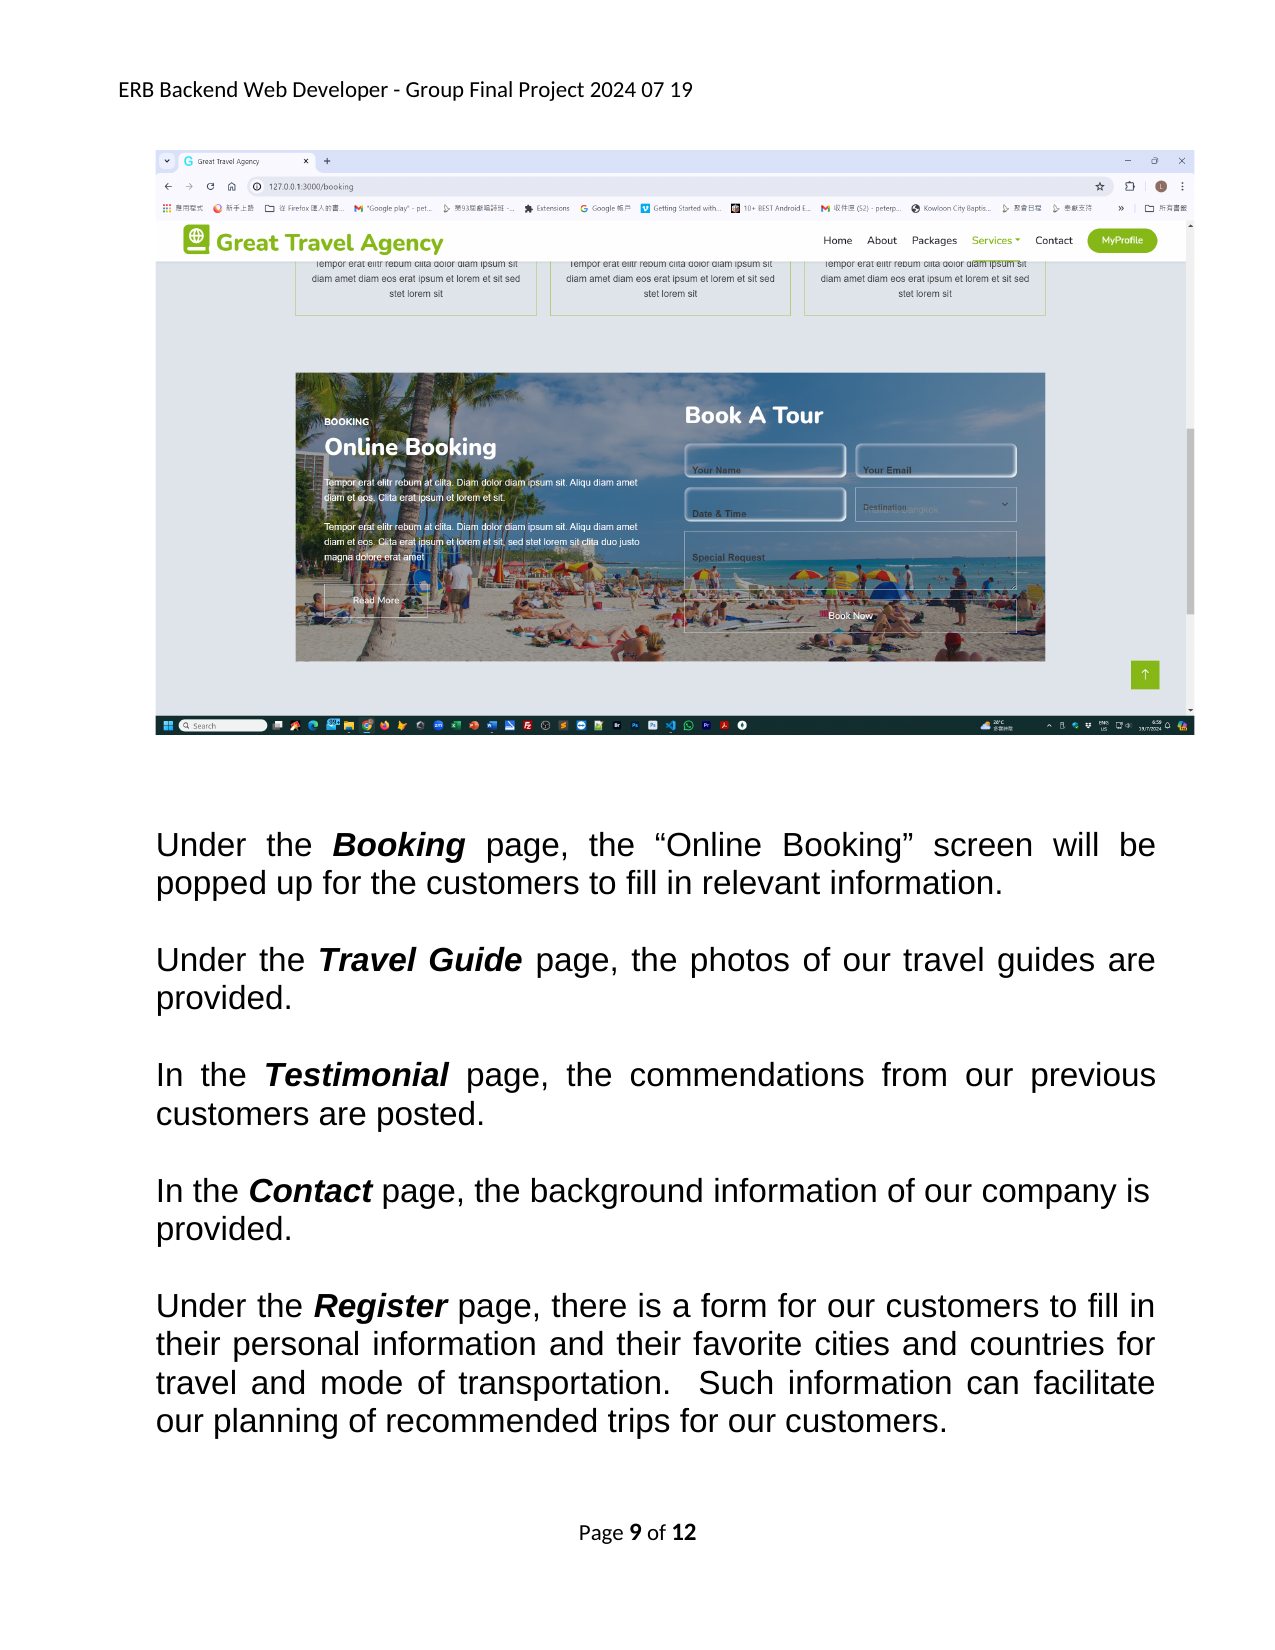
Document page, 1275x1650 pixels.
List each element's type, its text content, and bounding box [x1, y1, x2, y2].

text Under the Booking page, the “Online Booking” screen will be popped up for the customers to fill in relevant information. [156, 825, 1157, 902]
text In the Contact page, the background information of our company is provided. [156, 1171, 1157, 1247]
text Under the Travel Guide page, the photos of our travel guides are provided. [156, 940, 1157, 1017]
text Under the Register page, there is a form for our customers to fill in their personal information and their favorite cities and countries for travel and mode of transportation. Such information can facilitate our planning of recommended trips for our customers. [156, 1286, 1157, 1440]
text In the Testimonial page, the commendations from our previous customers are posted. [156, 1055, 1157, 1132]
picture [155, 150, 1195, 735]
